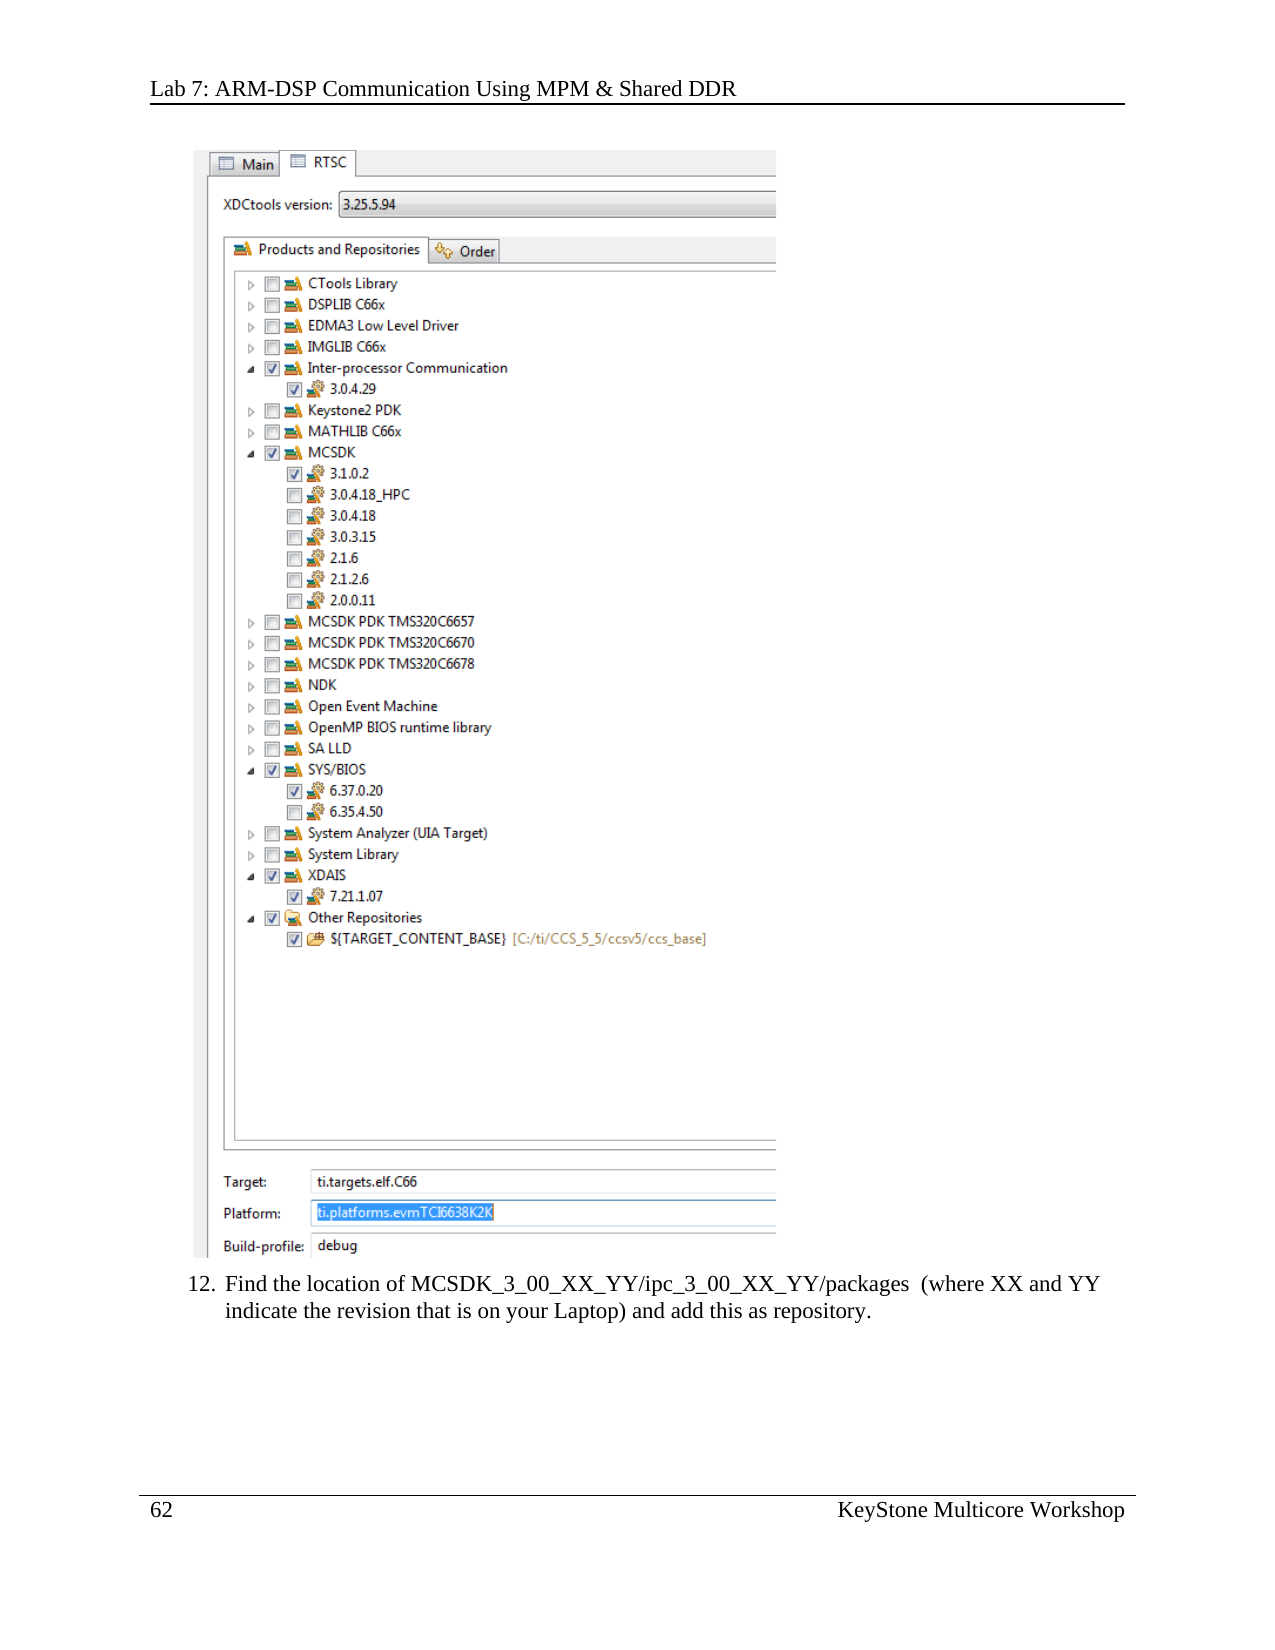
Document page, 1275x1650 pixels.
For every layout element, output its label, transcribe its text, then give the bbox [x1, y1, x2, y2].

picture [193, 150, 777, 1258]
list Find the location of MCSDK_3_00_XX_YY/ipc_3_00_XX_YY/packages (where XX and YY indicate the revision that is on your Laptop) and add this as repository. [187, 1270, 1125, 1323]
